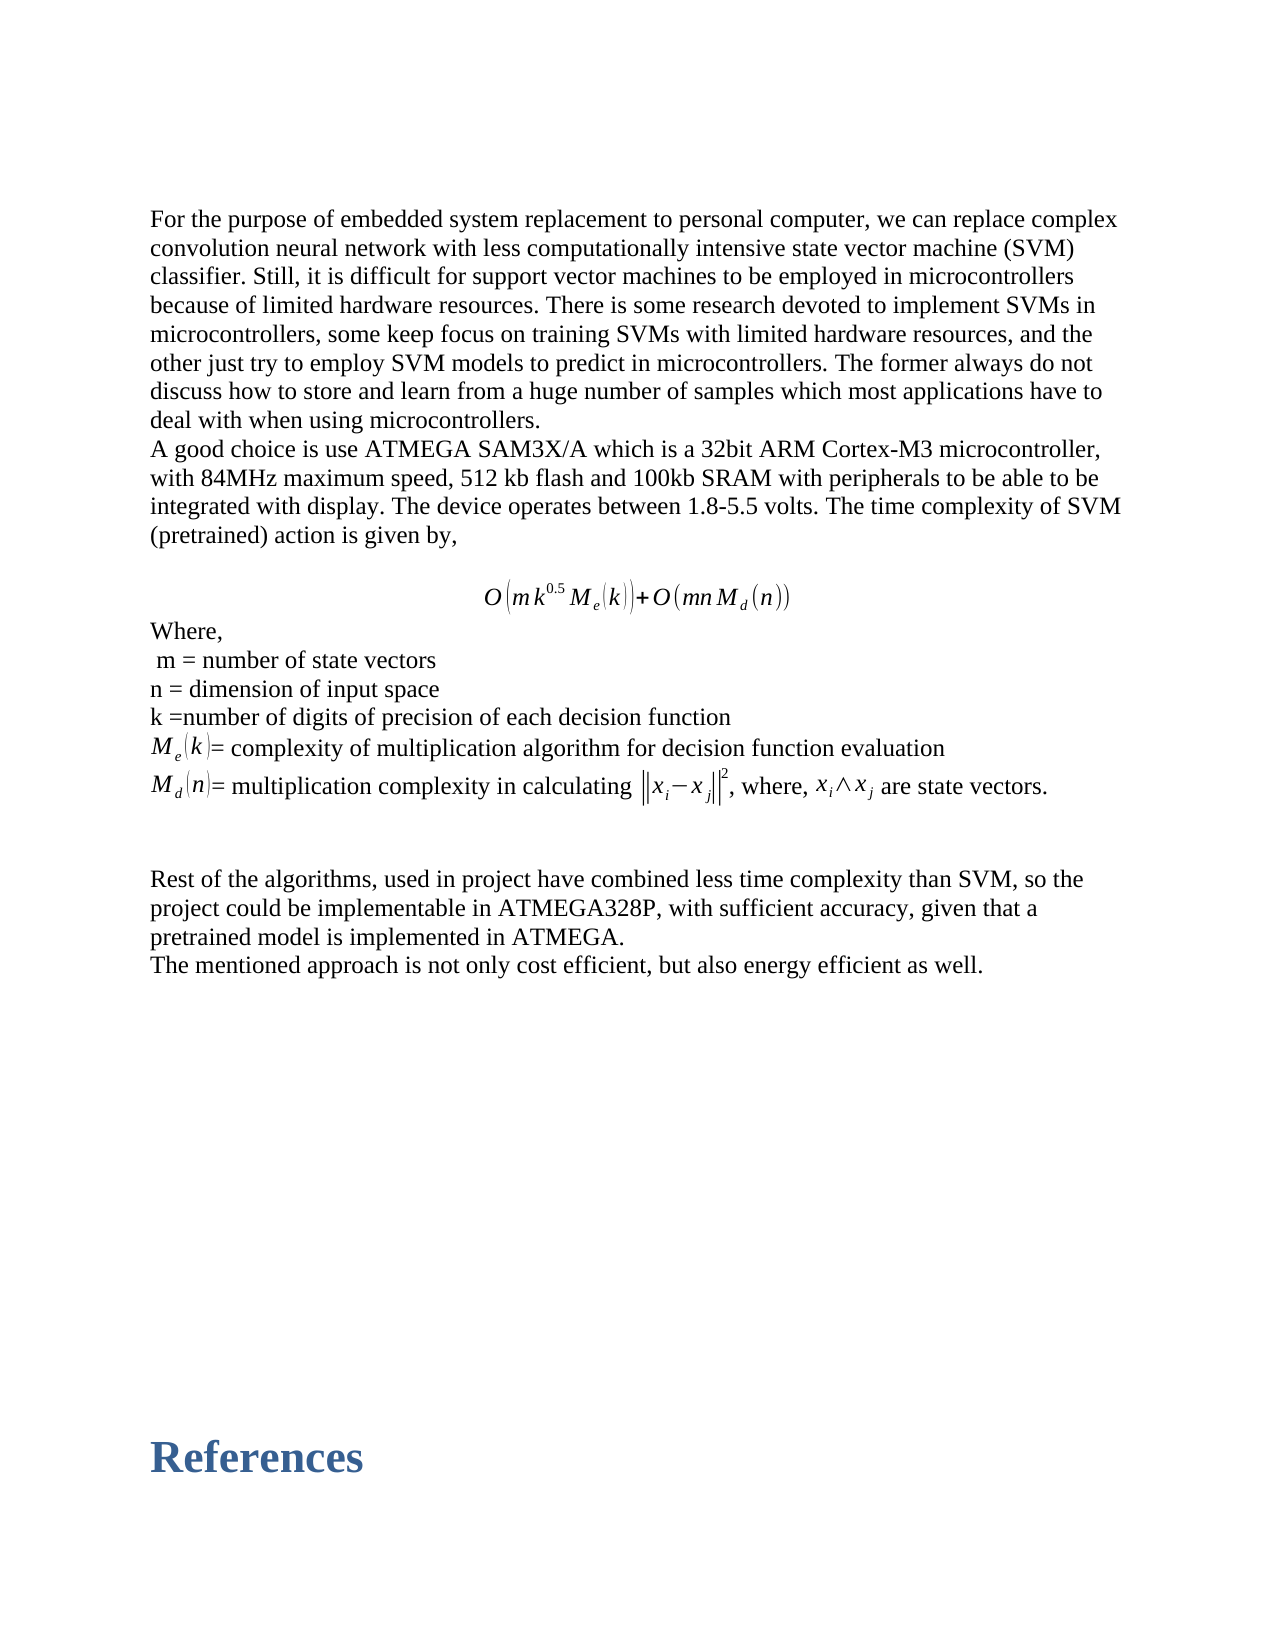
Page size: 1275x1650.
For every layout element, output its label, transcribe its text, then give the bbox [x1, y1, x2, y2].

text Rest of the algorithms, used in project have combined less time complexity than SVM, so the project could be implementable in ATMEGA328P, with sufficient accuracy, given that a pretrained model is implemented in ATMEGA. [150, 864, 1125, 950]
text = multiplication complexity in calculating , where, are state vectors. [150, 764, 1125, 807]
text Where, [150, 616, 1125, 645]
text k =number of digits of precision of each decision function [150, 702, 1125, 731]
text A good choice is use ATMEGA SAM3X/A which is a 32bit ARM Cortex-M3 microcontroller, with 84MHz maximum speed, 512 kb flash and 100kb SRAM with peripherals to be able to be integrated with display. The device operates between 1.8-5.5 volts. The time complexity of SVM (pretrained) action is given by, [150, 434, 1125, 549]
text = complexity of multiplication algorithm for decision function evaluation [150, 731, 1125, 764]
text For the purpose of embedded system replacement to personal computer, we can replace complex convolution neural network with less computationally intensive state vector machine (SVM) classifier. Still, it is difficult for support vector machines to be employed in microcontrollers because of limited hardware resources. There is some research devoted to implement SVMs in microcontrollers, some keep focus on training SVMs with limited hardware resources, and the other just try to employ SVM models to predict in microcontrollers. The former always do not discuss how to store and learn from a huge number of samples which most applications have to [150, 204, 1125, 405]
text m = number of state vectors [150, 645, 1125, 674]
text n = dimension of input space [150, 674, 1125, 702]
text deal with when using microcontrollers. [150, 405, 1125, 434]
text The mentioned approach is not only cost efficient, but also energy efficient as well. [150, 950, 1125, 979]
